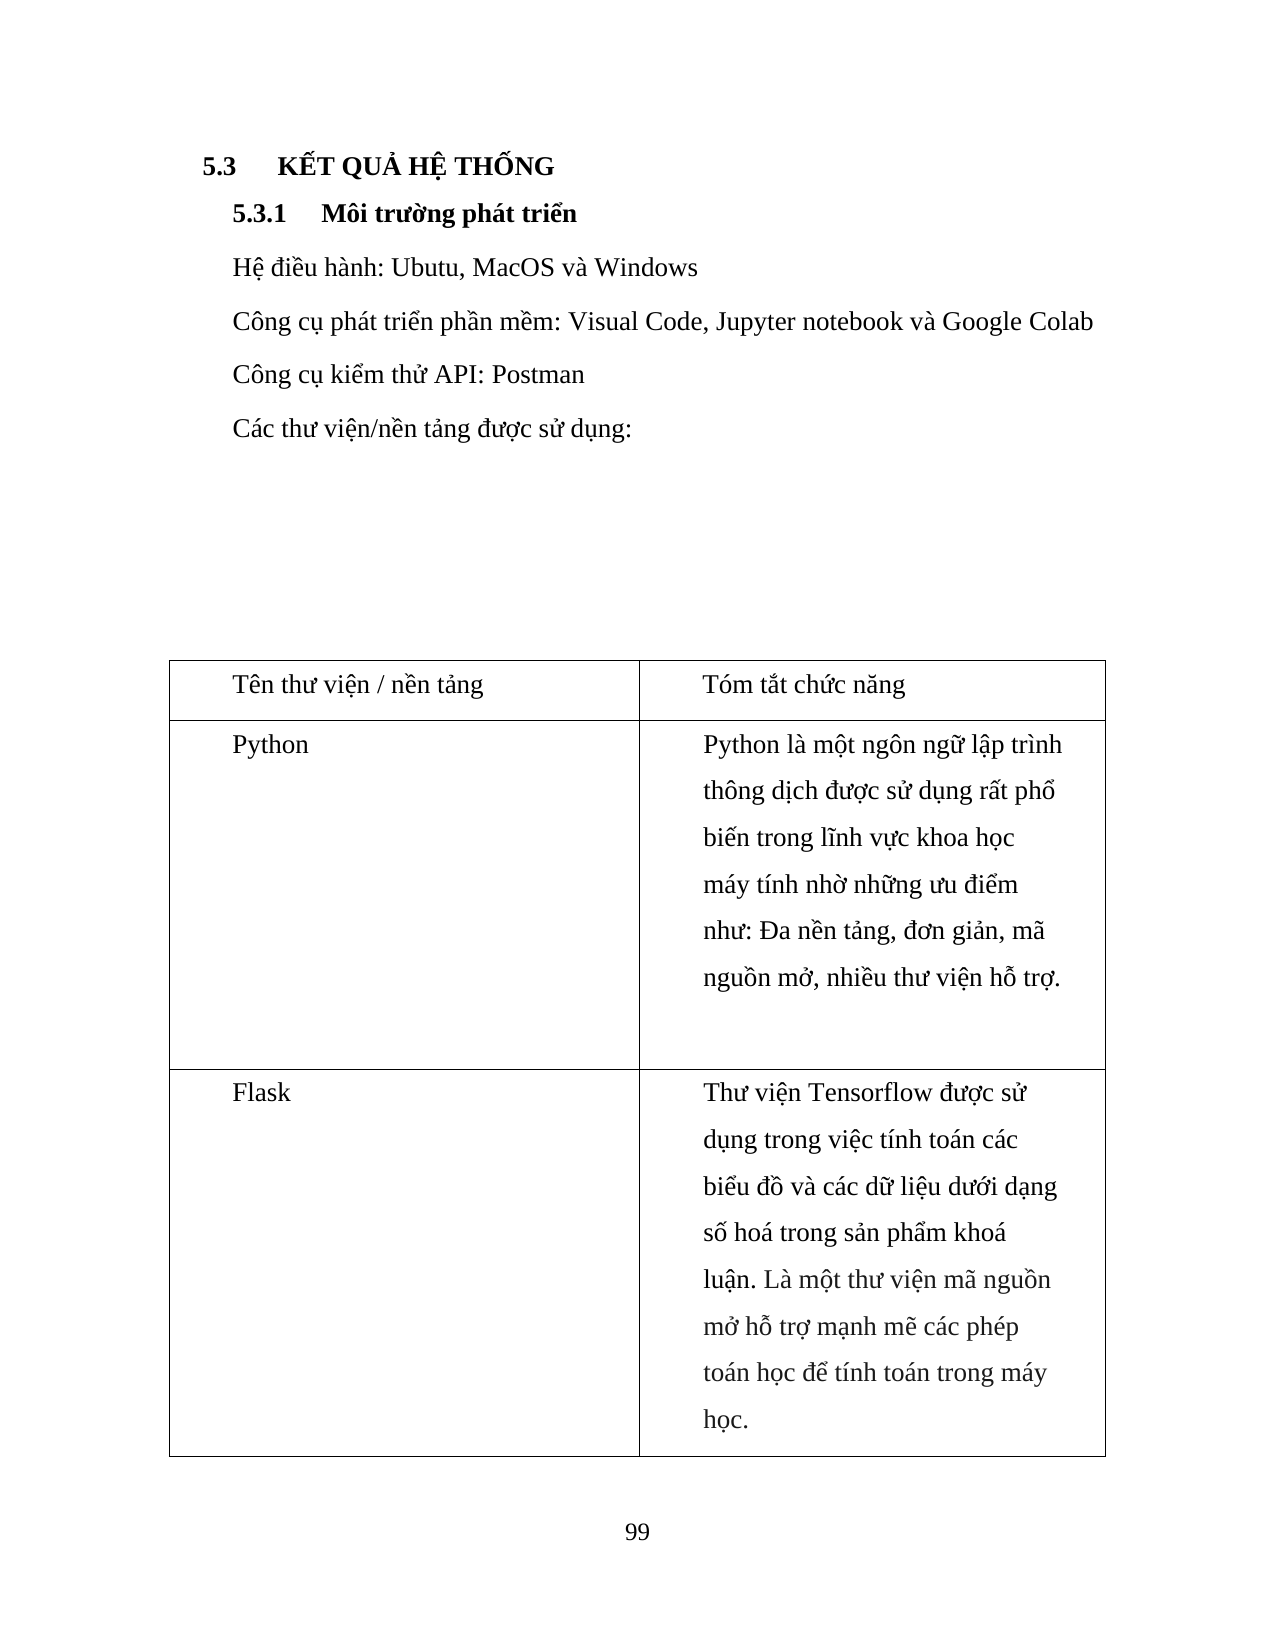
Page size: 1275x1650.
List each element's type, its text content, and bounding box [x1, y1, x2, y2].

list KẾT QUẢ HỆ THỐNG [202, 150, 1095, 181]
text Công cụ kiểm thử API: Postman [232, 358, 1095, 390]
table_cell Flask [170, 1070, 639, 1456]
text Các thư viện/nền tảng được sử dụng: [232, 412, 1095, 444]
table_cell Python là một ngôn ngữ lập trình thông dịch được sử dụng rất phổ biến trong lĩnh vực khoa học máy tính nhờ những ưu điểm như: Đa nền tảng, đơn giản, mã nguồn mở, nhiều thư viện hỗ trợ. [640, 721, 1105, 1069]
list Môi trường phát triển [232, 197, 1095, 228]
text Công cụ phát triển phần mềm: Visual Code, Jupyter notebook và Google Colab [232, 304, 1095, 336]
table_header Tóm tắt chức năng [640, 661, 1105, 720]
table_header Tên thư viện / nền tảng [170, 661, 639, 720]
text Hệ điều hành: Ubutu, MacOS và Windows [232, 251, 1095, 282]
table_cell Python [170, 721, 639, 1069]
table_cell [640, 1070, 1105, 1456]
